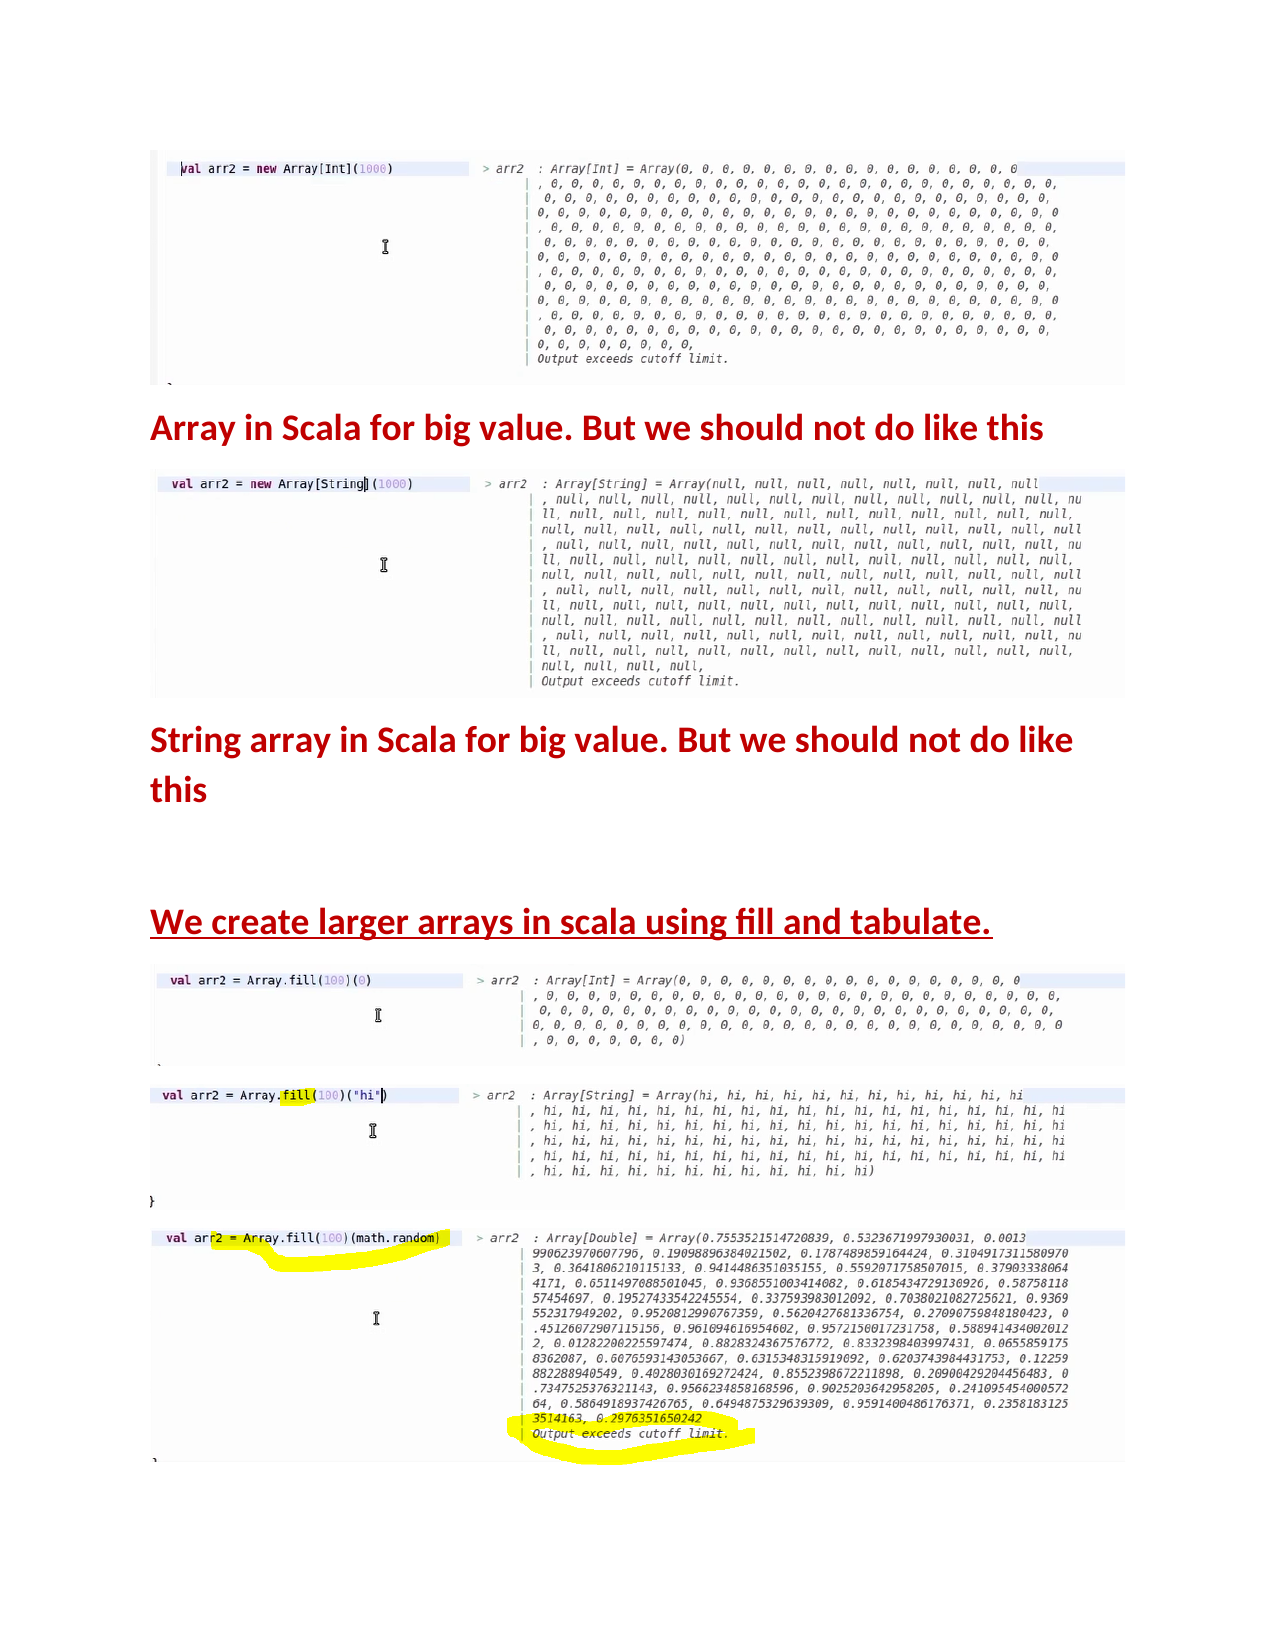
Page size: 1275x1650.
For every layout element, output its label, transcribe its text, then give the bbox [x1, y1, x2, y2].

picture [150, 1084, 1125, 1210]
picture [150, 150, 1125, 385]
picture [150, 964, 1125, 1066]
picture [150, 469, 1125, 698]
text We create larger arrays in scala using fill and tabulate. [150, 898, 1125, 944]
text String array in Scala for big value. But we should not do like this [150, 716, 1125, 812]
picture [150, 1228, 1125, 1465]
text Array in Scala for big value. But we should not do like this [150, 403, 1125, 449]
